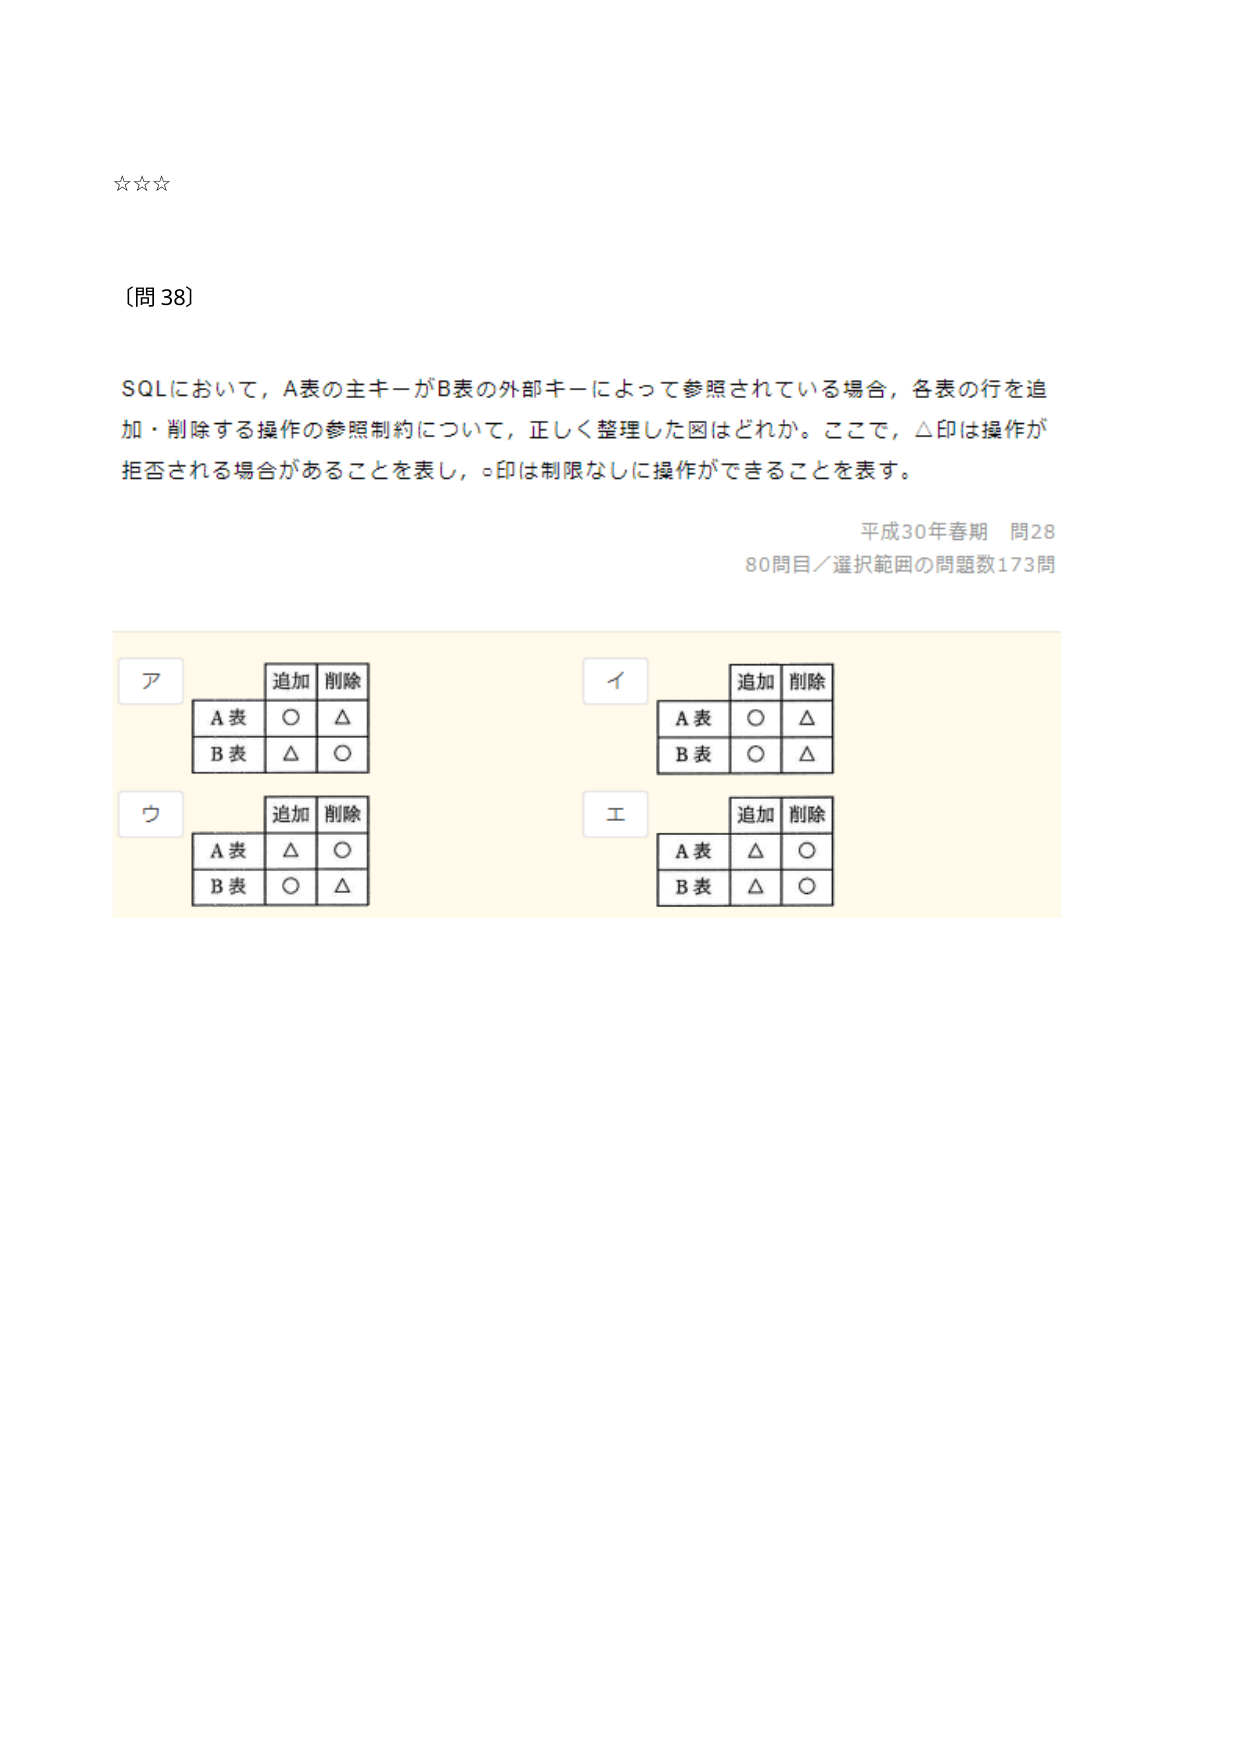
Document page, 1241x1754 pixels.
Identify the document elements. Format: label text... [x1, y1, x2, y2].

text 〔問38〕 [112, 277, 1128, 314]
text ☆☆☆ [112, 164, 1128, 202]
picture [112, 352, 1062, 918]
